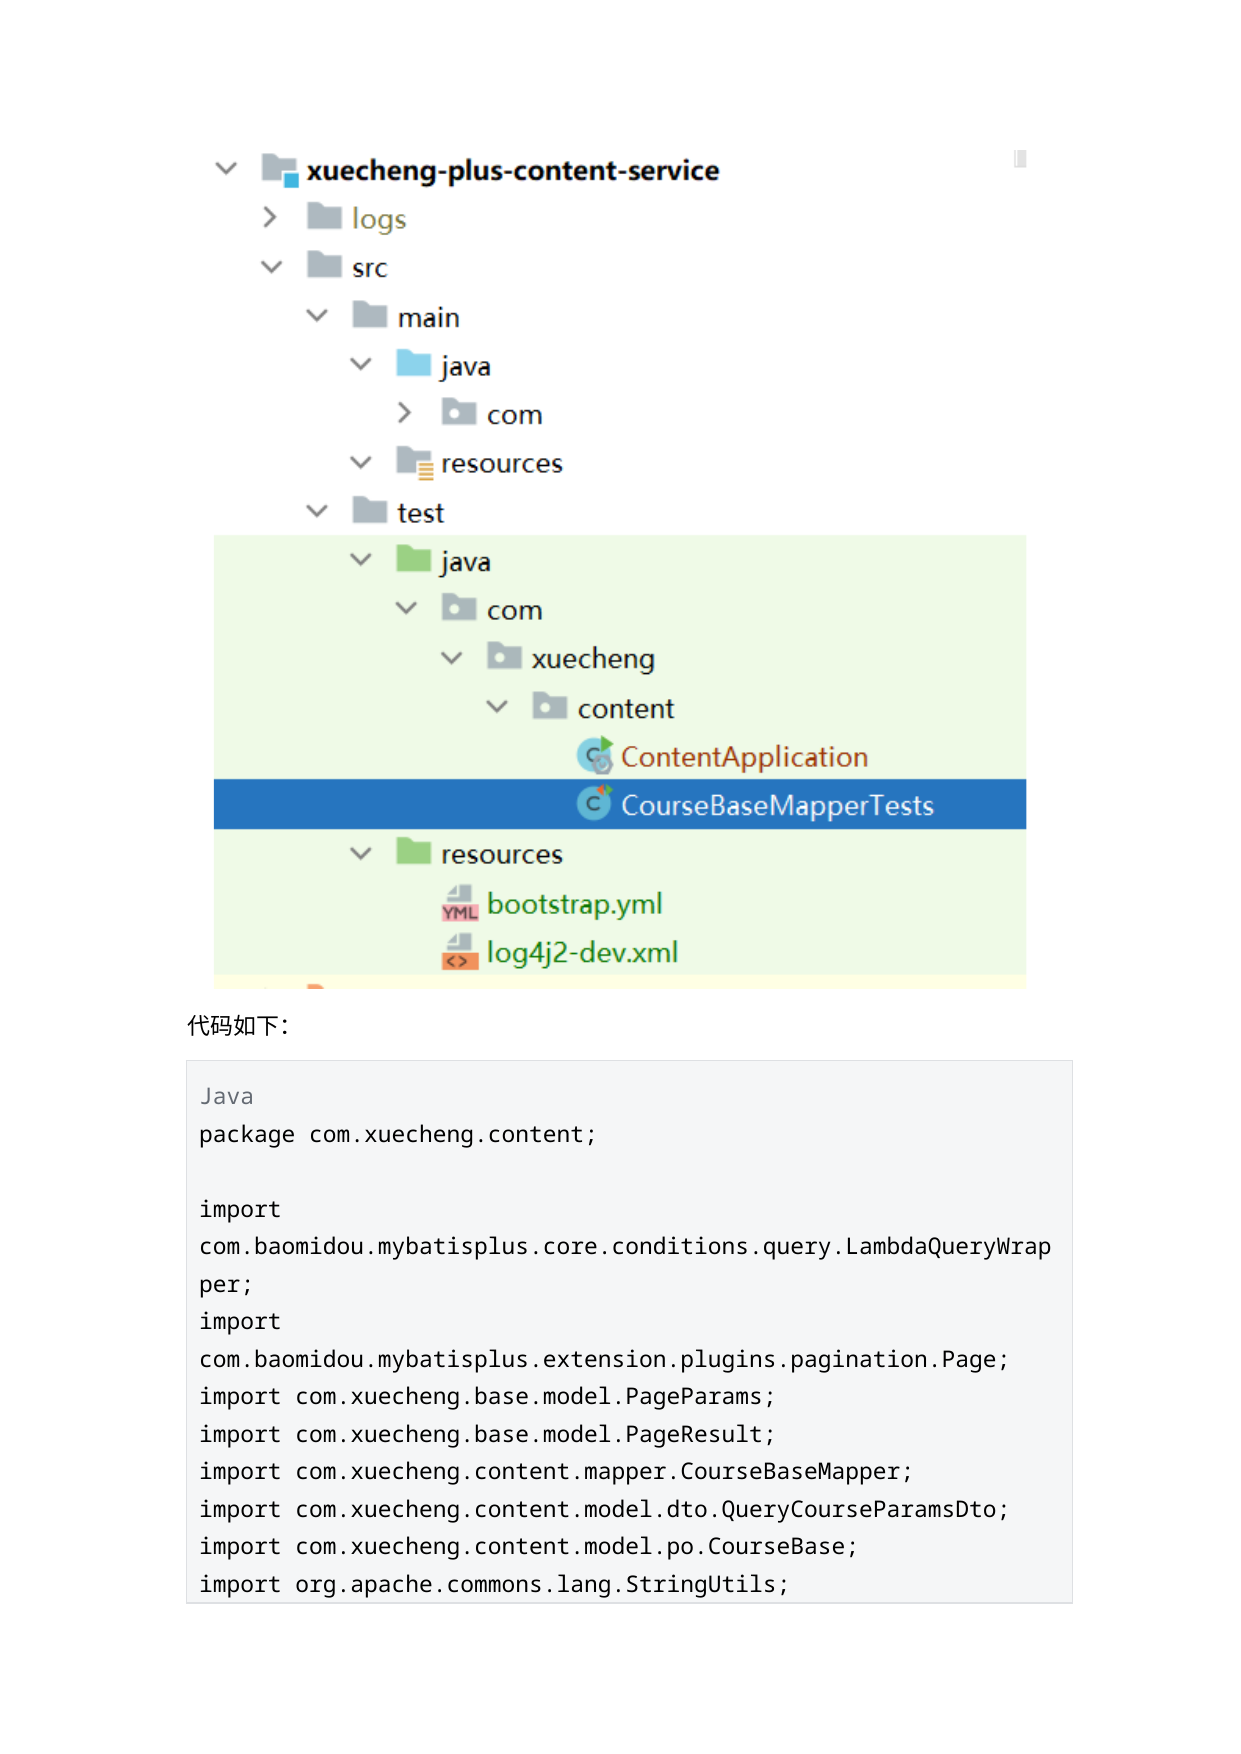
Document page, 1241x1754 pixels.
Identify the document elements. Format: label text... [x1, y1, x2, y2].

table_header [187, 1061, 1072, 1602]
picture [213, 150, 1027, 989]
text 代码如下： [187, 1007, 1053, 1041]
